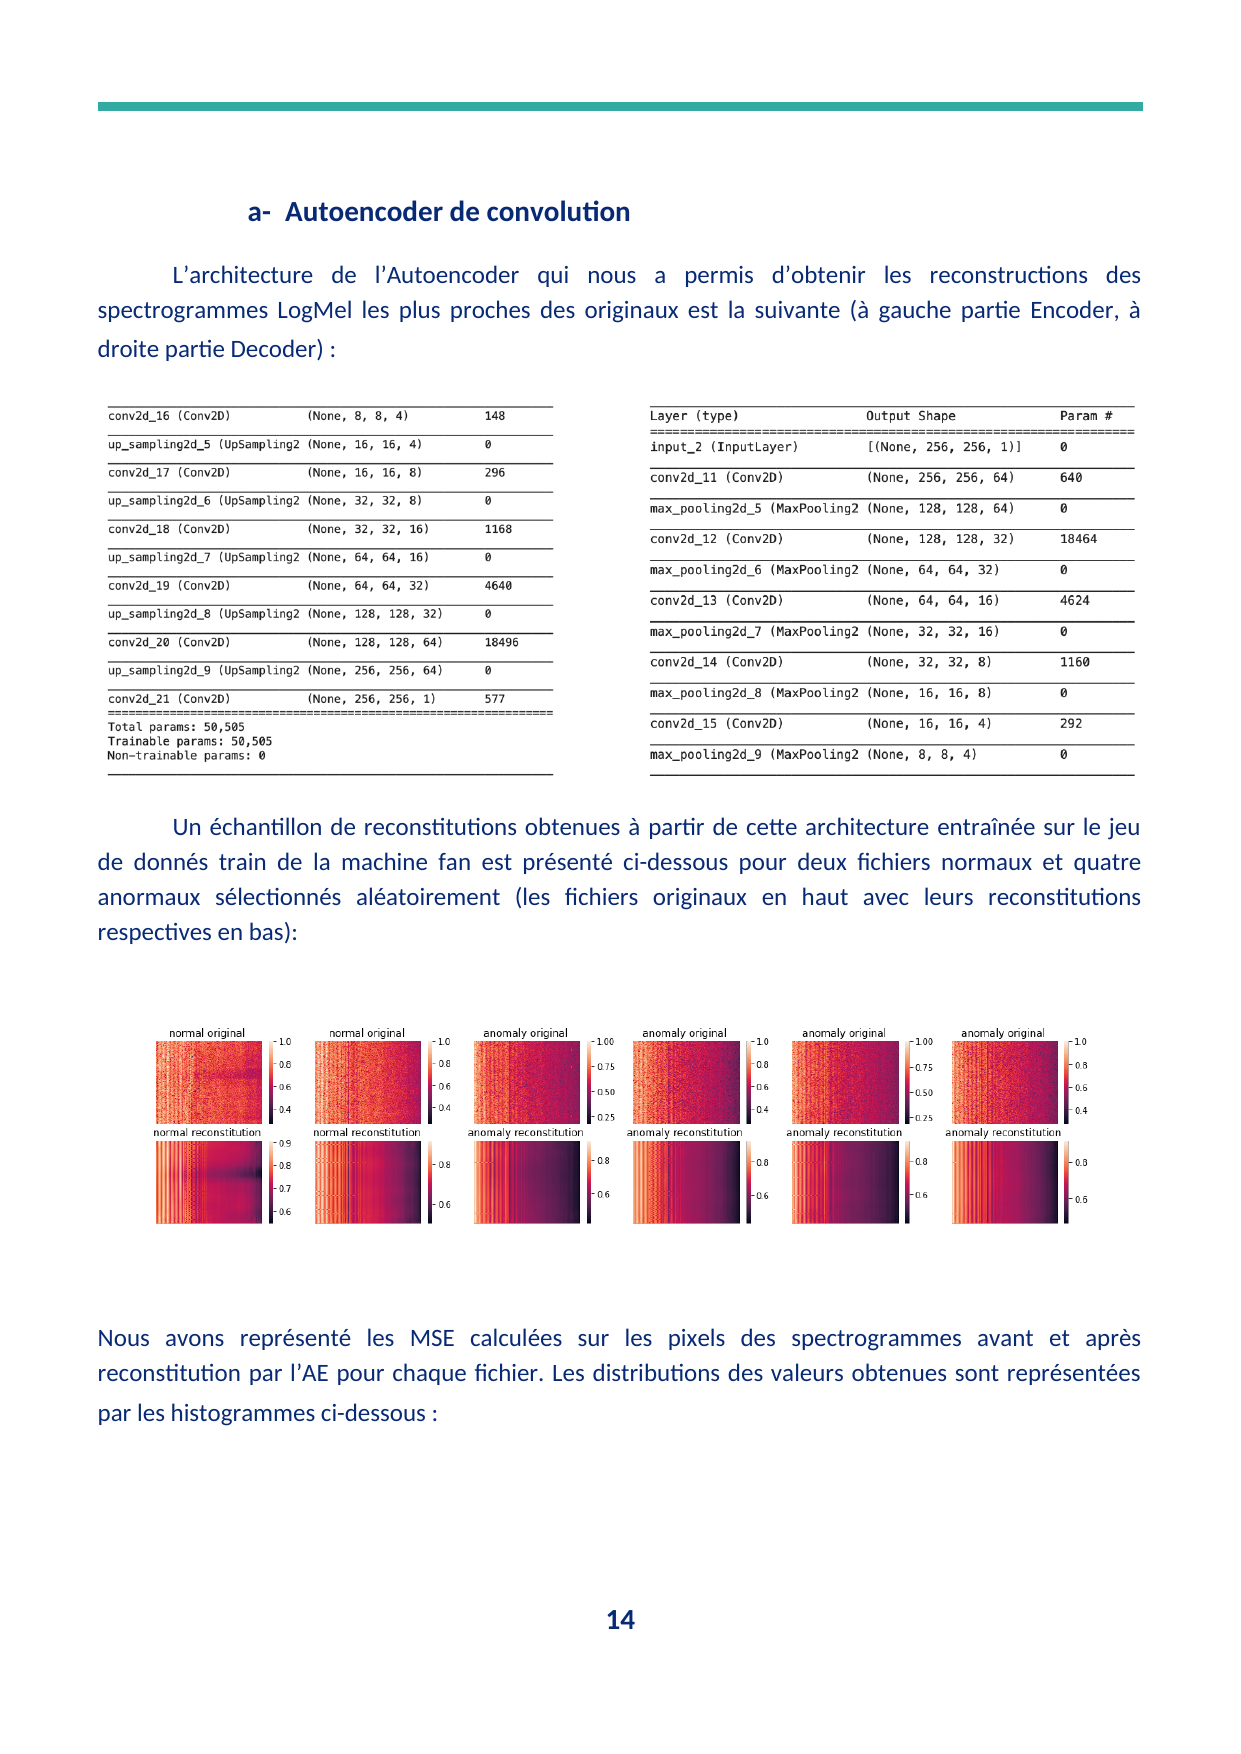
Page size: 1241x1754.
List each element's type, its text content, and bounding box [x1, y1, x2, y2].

list Autoencoder de convolution [247, 193, 1143, 228]
text Nous avons représenté les MSE calculées sur les pixels des spectrogrammes avant et après reconstitution par l’AE pour chaque fichier. Les distributions des valeurs obtenues sont représentées par les histogrammes ci-dessous : [97, 1322, 1143, 1429]
picture [640, 400, 1143, 777]
picture [147, 1022, 1093, 1229]
text L’architecture de l’Autoencoder qui nous a permis d’obtenir les reconstructions des spectrogrammes LogMel les plus proches des originaux est la suivante (à gauche partie Encoder, à droite partie Decoder) : [97, 259, 1143, 365]
